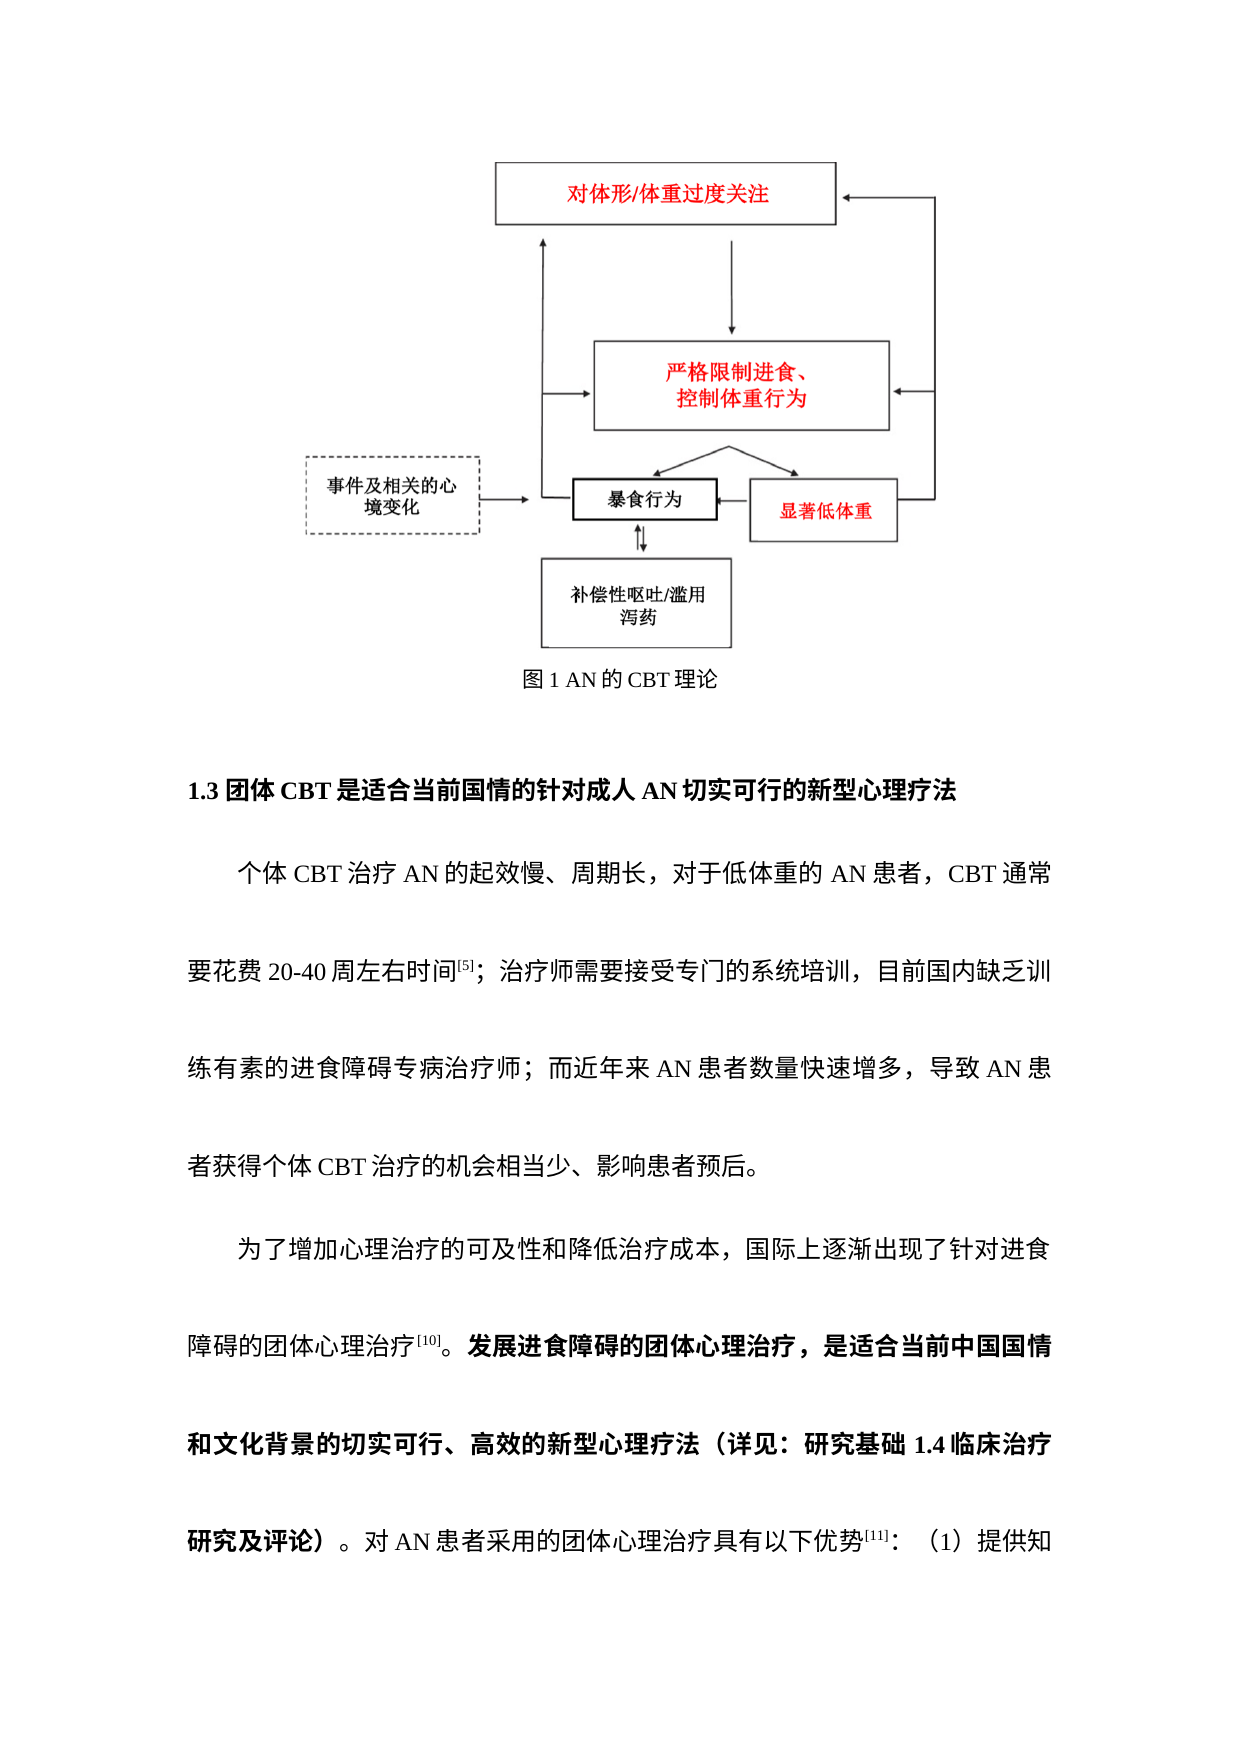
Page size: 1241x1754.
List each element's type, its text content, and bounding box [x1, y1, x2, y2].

text 图1 AN的CBT理论 [187, 662, 1053, 694]
text 1.3 团体CBT是适合当前国情的针对成人AN切实可行的新型心理疗法 [187, 756, 1053, 821]
picture [302, 162, 938, 650]
text 个体CBT治疗AN的起效慢、周期长，对于低体重的AN患者，CBT通常要花费20-40周左右时间[5]；治疗师需要接受专门的系统培训，目前国内缺乏训练有素的进食障碍专病治疗师；而近年来AN患者数量快速增多，导致AN患者获得个体CBT治疗的机会相当少、影响患者预后。 [187, 839, 1053, 1197]
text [187, 1215, 1053, 1572]
